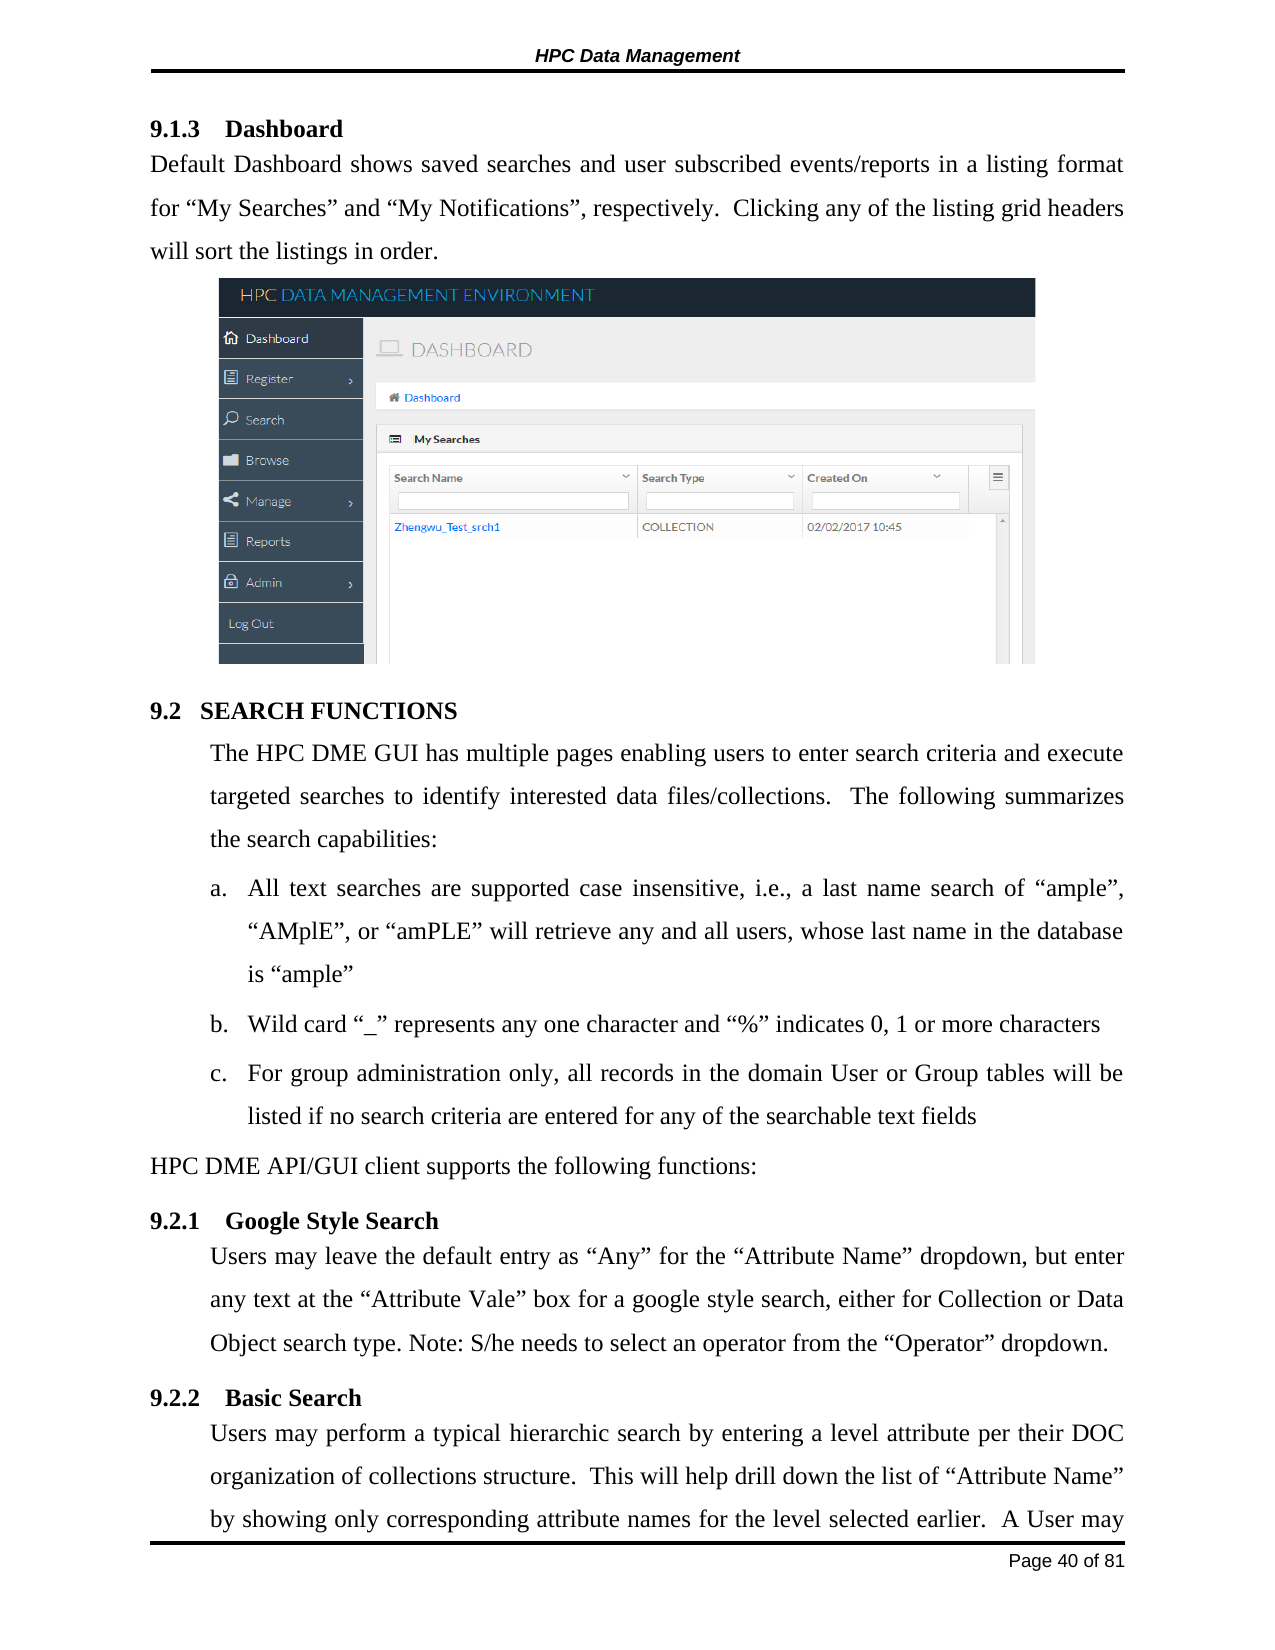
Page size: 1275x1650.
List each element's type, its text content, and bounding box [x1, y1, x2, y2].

subtitle Basic Search [150, 1383, 1125, 1412]
list All text searches are supported case insensitive, i.e., a last name search of “ample”, “AMplE”, or “amPLE” will retrieve any and all users, whose last name in the database is “ample” [210, 873, 1125, 988]
list Wild card “_” represents any one character and “%” indicates 0, 1 or more characters [210, 1009, 1125, 1038]
list For group administration only, all records in the domain User or Group tables will be listed if no search criteria are entered for any of the searchable text fields [210, 1058, 1125, 1130]
text Users may leave the default entry as “Any” for the “Attribute Name” dropdown, but enter any text at the “Attribute Vale” box for a google style search, either for Collection or Data Object search type. Note: S/he needs to select an operator from the “Operator” dropdown. [210, 1241, 1125, 1356]
text The HPC DME GUI has multiple pages enabling users to enter search criteria and execute targeted searches to identify interested data files/collections. The following summarizes the search capabilities: [210, 738, 1125, 853]
subtitle Dashboard [150, 114, 1125, 143]
picture [218, 278, 1036, 664]
subtitle Search functions [150, 696, 1125, 725]
text Default Dashboard shows saved searches and user subscribed events/reports in a listing format for “My Searches” and “My Notifications”, respectively. Clicking any of the listing grid headers will sort the listings in order. [150, 149, 1125, 264]
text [210, 1418, 1125, 1533]
text HPC DME API/GUI client supports the following functions: [150, 1151, 1125, 1179]
subtitle Google Style Search [150, 1206, 1125, 1235]
